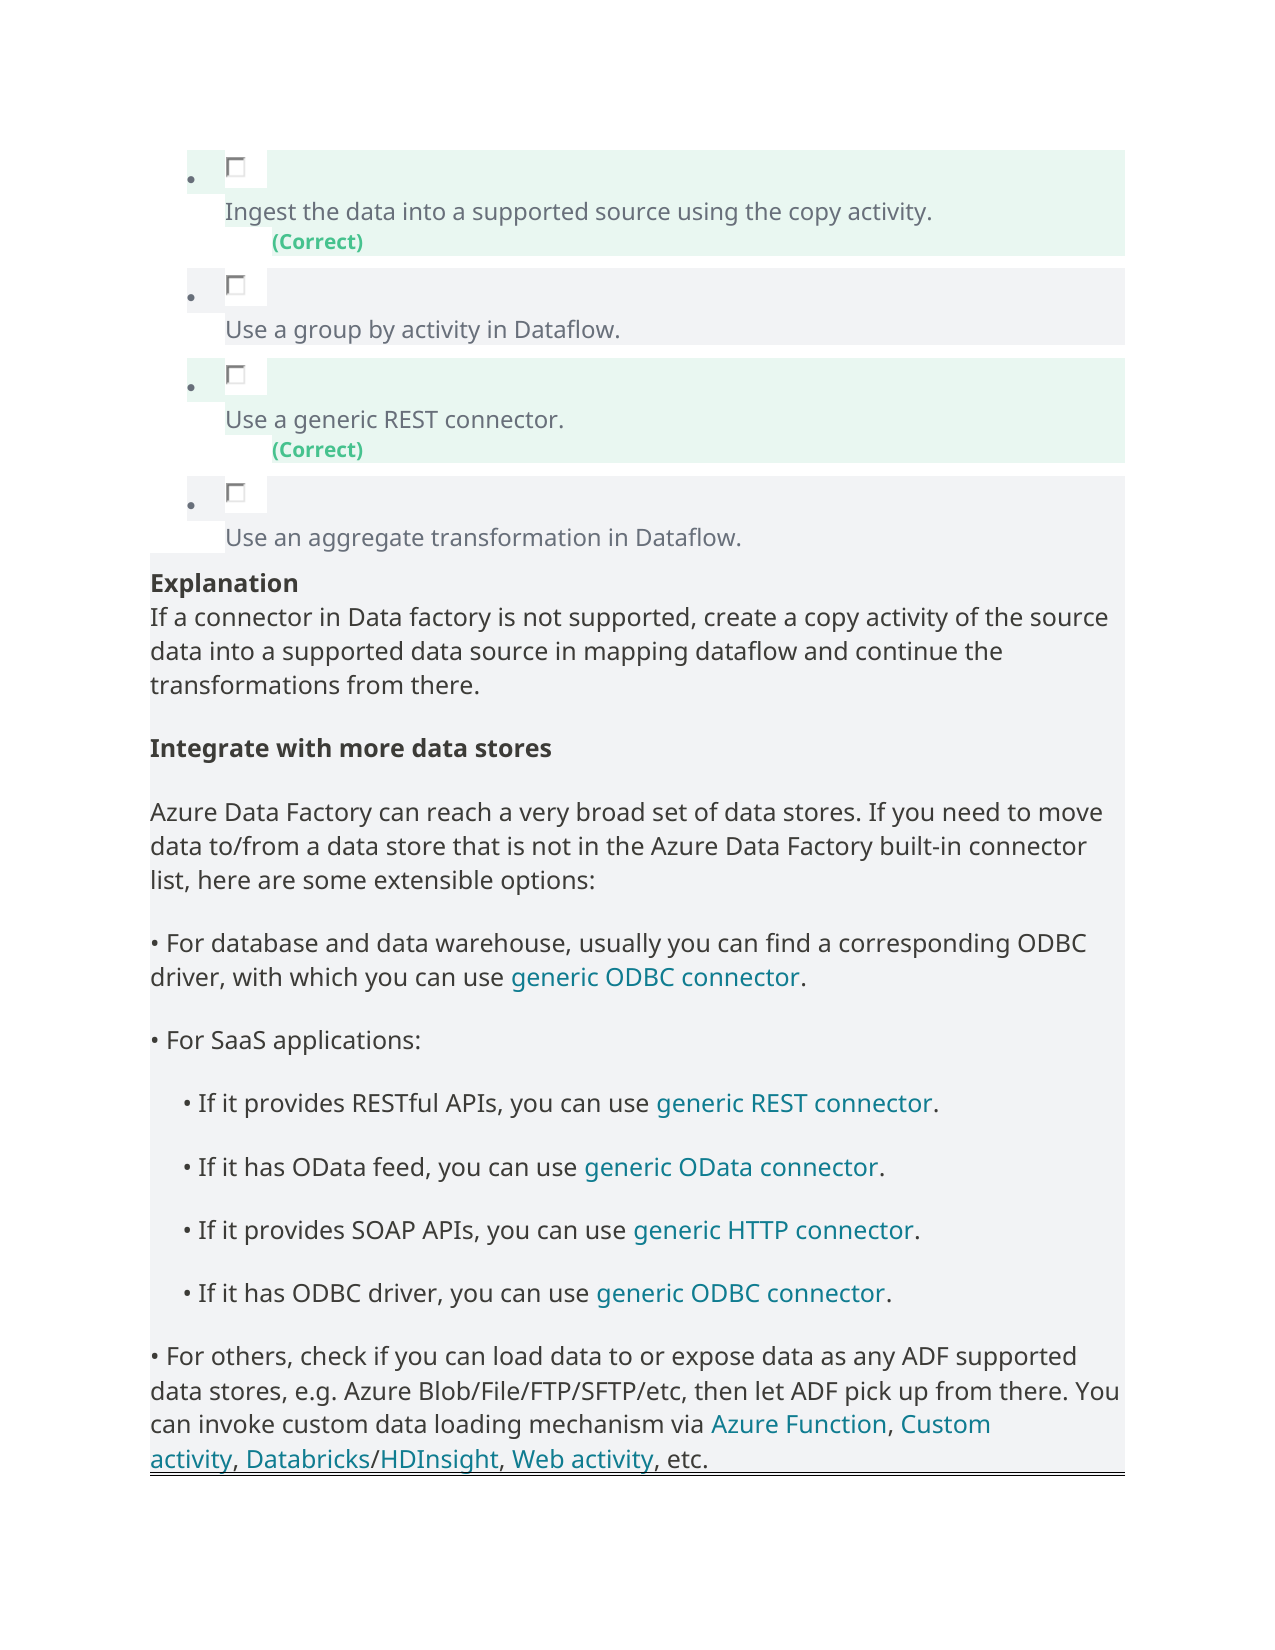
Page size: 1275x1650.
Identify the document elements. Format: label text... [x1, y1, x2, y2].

text • For database and data warehouse, usually you can find a corresponding ODBC driver, with which you can use generic ODBC connector. [150, 926, 1125, 994]
text • For SaaS applications: [150, 1023, 1125, 1057]
text If a connector in Data factory is not supported, create a copy activity of the source data into a supported data source in mapping dataflow and continue the transformations from there. [150, 600, 1125, 702]
text (Correct) [272, 227, 1125, 256]
text Ingest the data into a supported source using the copy activity. [225, 194, 1125, 227]
list ​ [187, 150, 1125, 194]
list ​ [187, 268, 1125, 313]
text Azure Data Factory can reach a very broad set of data stores. If you need to move data to/from a data store that is not in the Azure Data Factory built-in connector list, here are some extensible options: [150, 794, 1125, 896]
list ​ [187, 476, 1125, 521]
text Use an aggregate transformation in Dataflow. [225, 521, 1125, 553]
text Use a generic REST connector. [225, 402, 1125, 435]
text Integrate with more data stores [150, 731, 1125, 765]
text (Correct) [272, 435, 1125, 463]
text • If it provides RESTful APIs, you can use generic REST connector. [150, 1086, 1125, 1120]
text Use a group by activity in Dataflow. [225, 313, 1125, 345]
text • For others, check if you can load data to or expose data as any ADF supported data stores, e.g. Azure Blob/File/FTP/SFTP/etc, then let ADF pick up from there. You can invoke custom data loading mechanism via Azure Function, Custom activity, Databricks/HDInsight, Web activity, etc. [150, 1339, 1125, 1472]
text Explanation [150, 566, 1125, 600]
text • If it provides SOAP APIs, you can use generic HTTP connector. [150, 1213, 1125, 1247]
text • If it has ODBC driver, you can use generic ODBC connector. [150, 1276, 1125, 1310]
text • If it has OData feed, you can use generic OData connector. [150, 1149, 1125, 1183]
list ​ [187, 358, 1125, 402]
